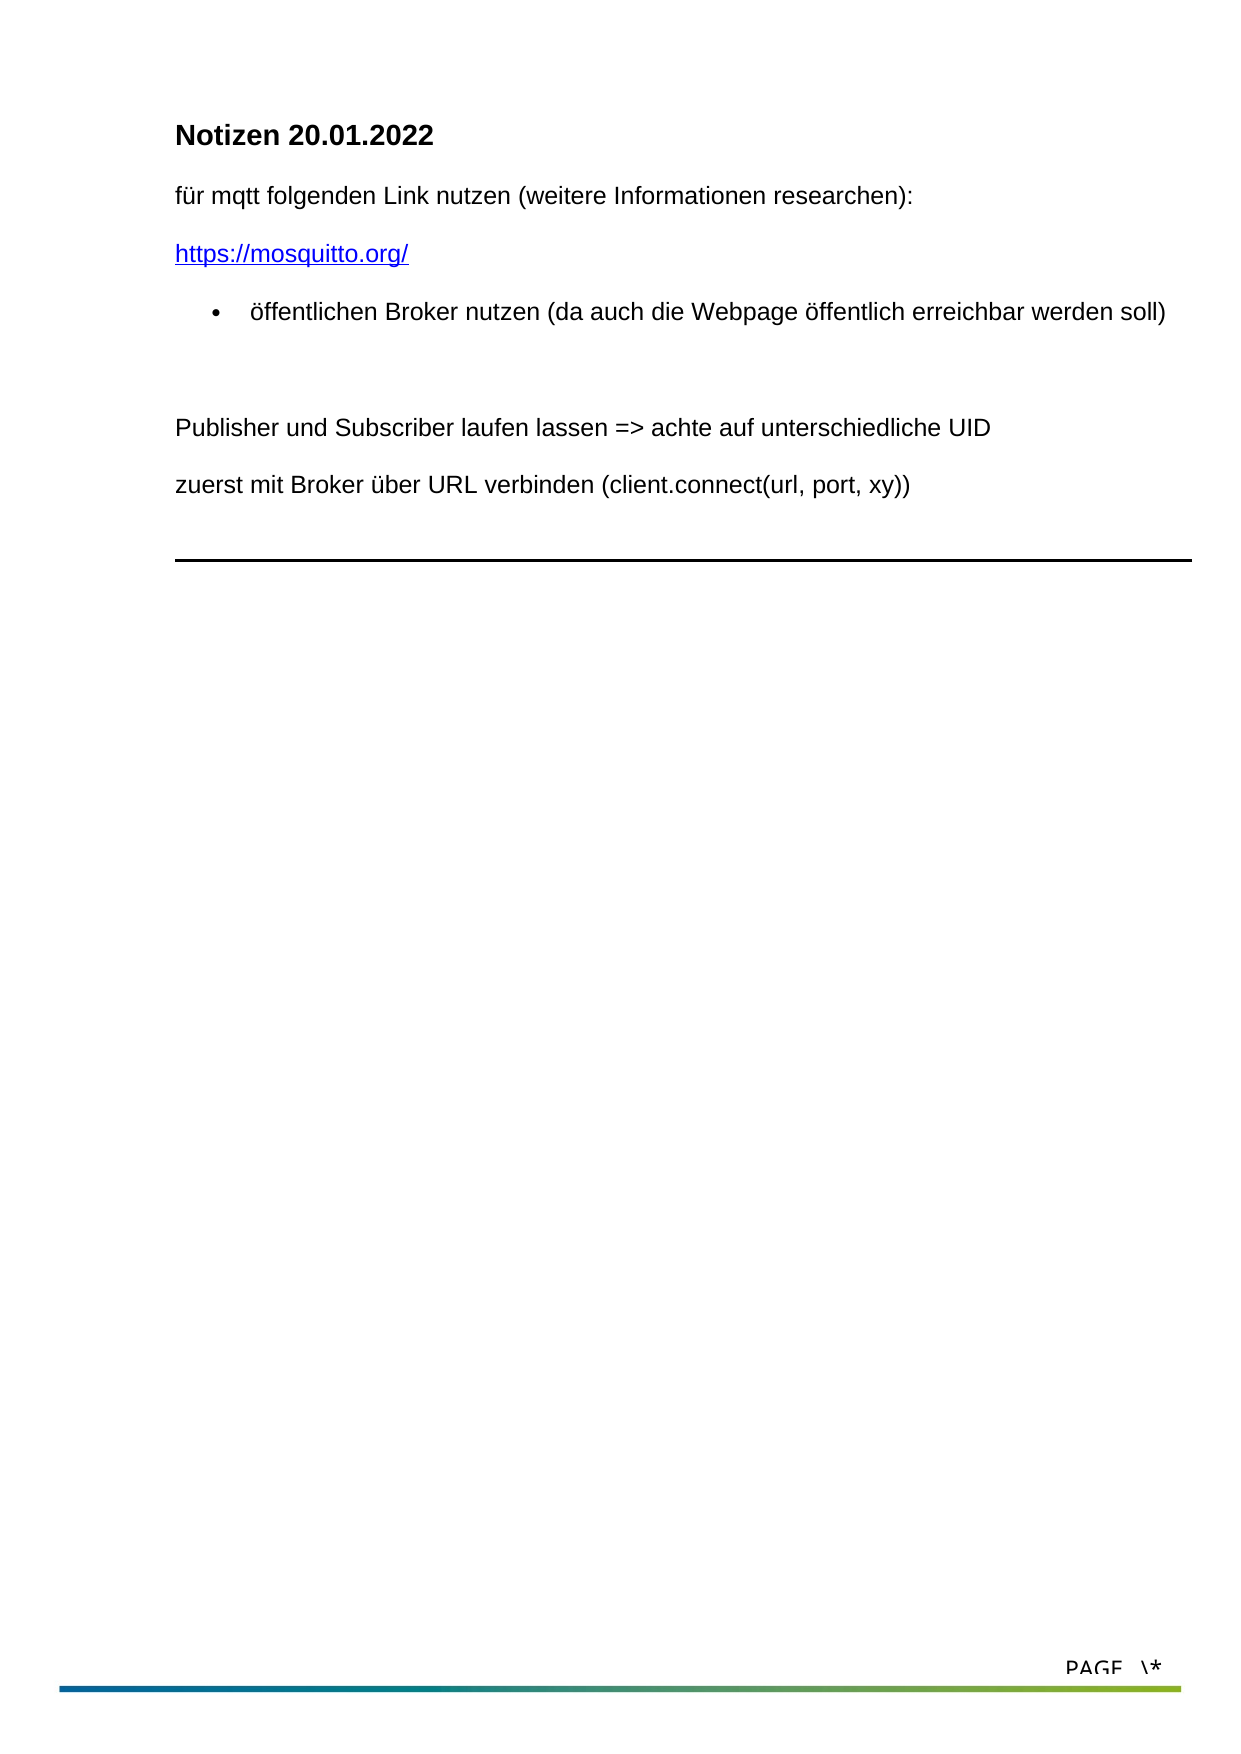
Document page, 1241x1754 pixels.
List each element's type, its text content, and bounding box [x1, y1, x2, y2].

text https://mosquitto.org/ [175, 239, 1192, 268]
picture [0, 1680, 1240, 1752]
text Publisher und Subscriber laufen lassen => achte auf unterschiedliche UID [175, 413, 1192, 441]
text zuerst mit Broker über URL verbinden (client.connect(url, port, xy)) [175, 471, 1192, 499]
list öffentlichen Broker nutzen (da auch die Webpage öffentlich erreichbar werden soll) [212, 297, 1192, 326]
text Notizen 20.01.2022 [175, 118, 1192, 152]
text für mqtt folgenden Link nutzen (weitere Informationen researchen): [175, 181, 1192, 210]
